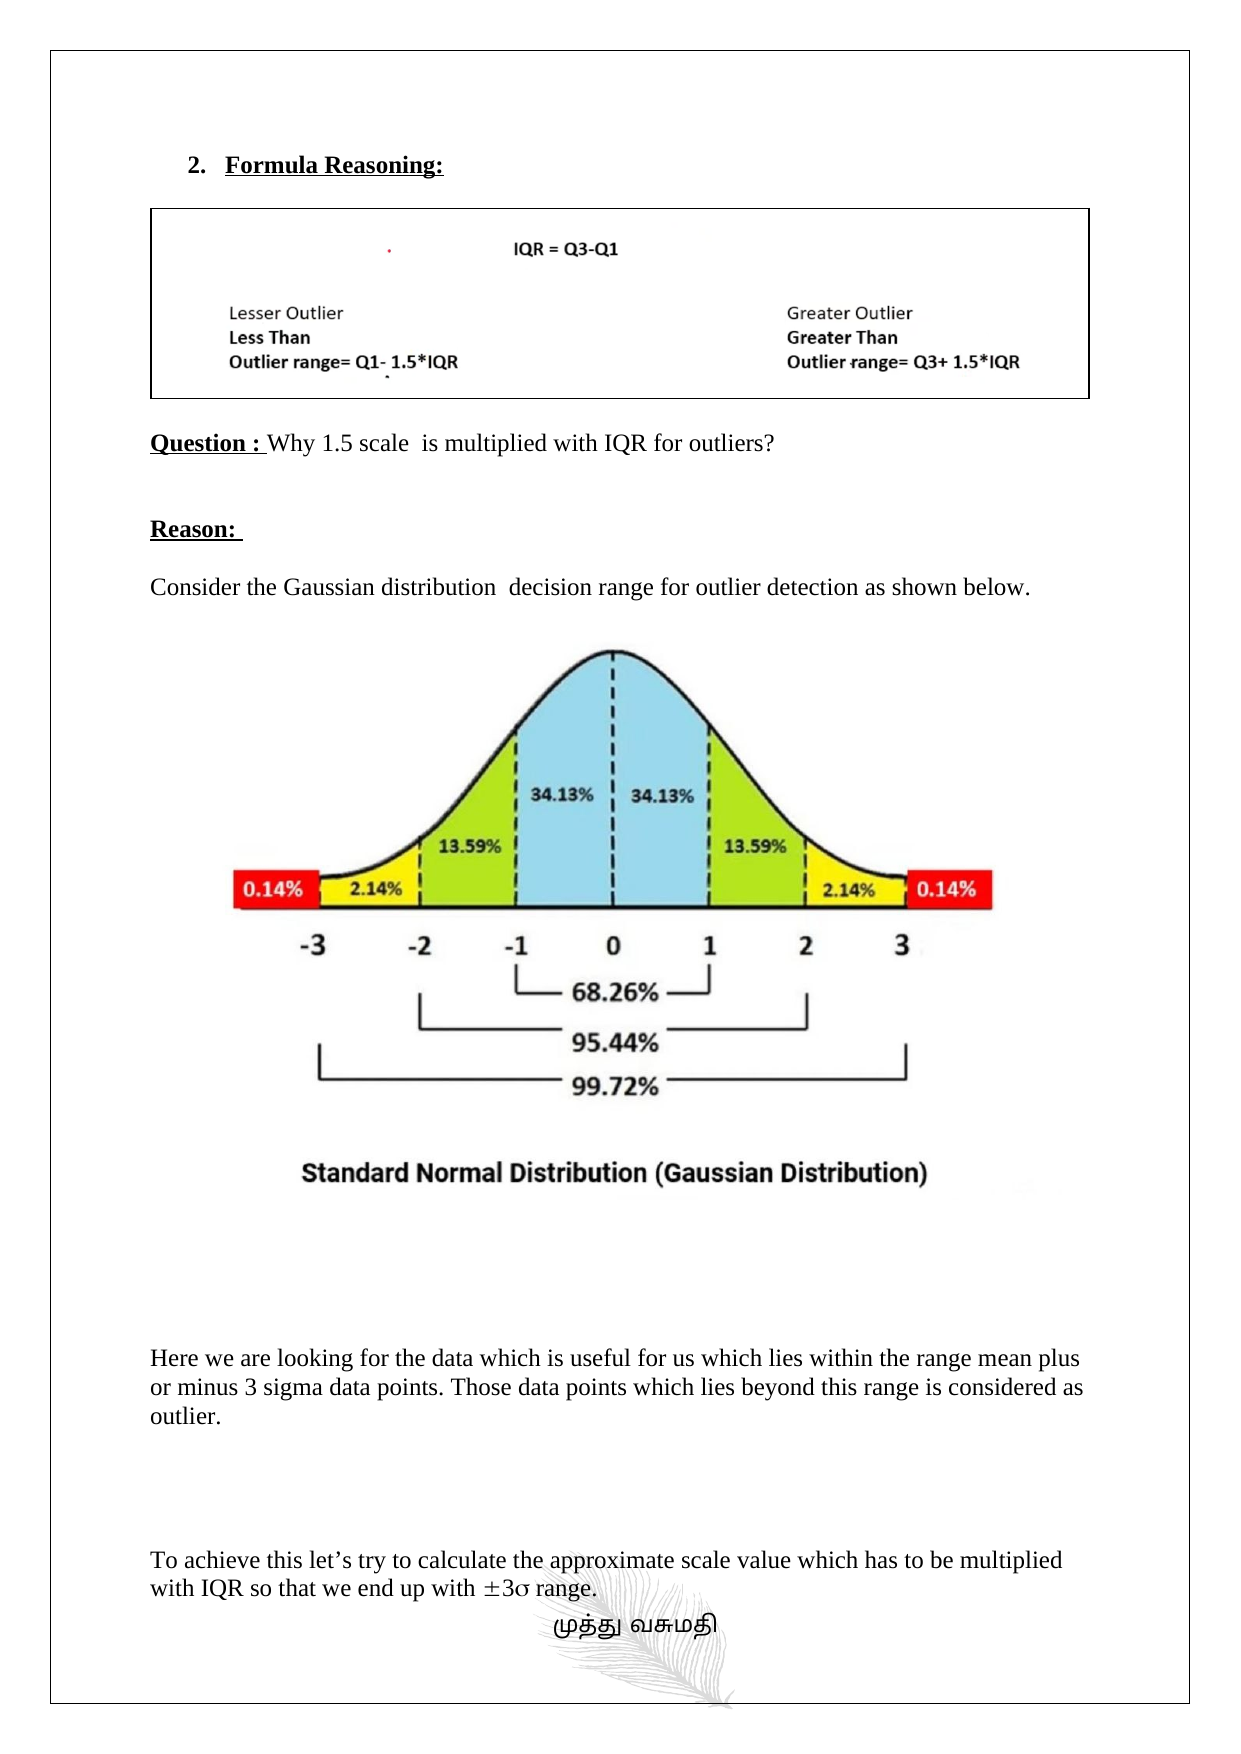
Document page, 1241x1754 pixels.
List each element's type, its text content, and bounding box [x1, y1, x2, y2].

text Consider the Gaussian distribution decision range for outlier detection as shown below. [150, 572, 1090, 600]
picture [150, 629, 1145, 1200]
text Here we are looking for the data which is useful for us which lies within the range mean plus or minus 3 sigma data points. Those data points which lies beyond this range is considered as outlier. [150, 1343, 1090, 1430]
list Formula Reasoning: [187, 150, 1090, 179]
text To achieve this let’s try to calculate the approximate scale value which has to be multiplied with IQR so that we end up with 3 range. [150, 1545, 1090, 1602]
text Reason: [150, 514, 1090, 543]
picture [152, 209, 1088, 398]
text Question : Why 1.5 scale is multiplied with IQR for outliers? [150, 428, 1090, 457]
